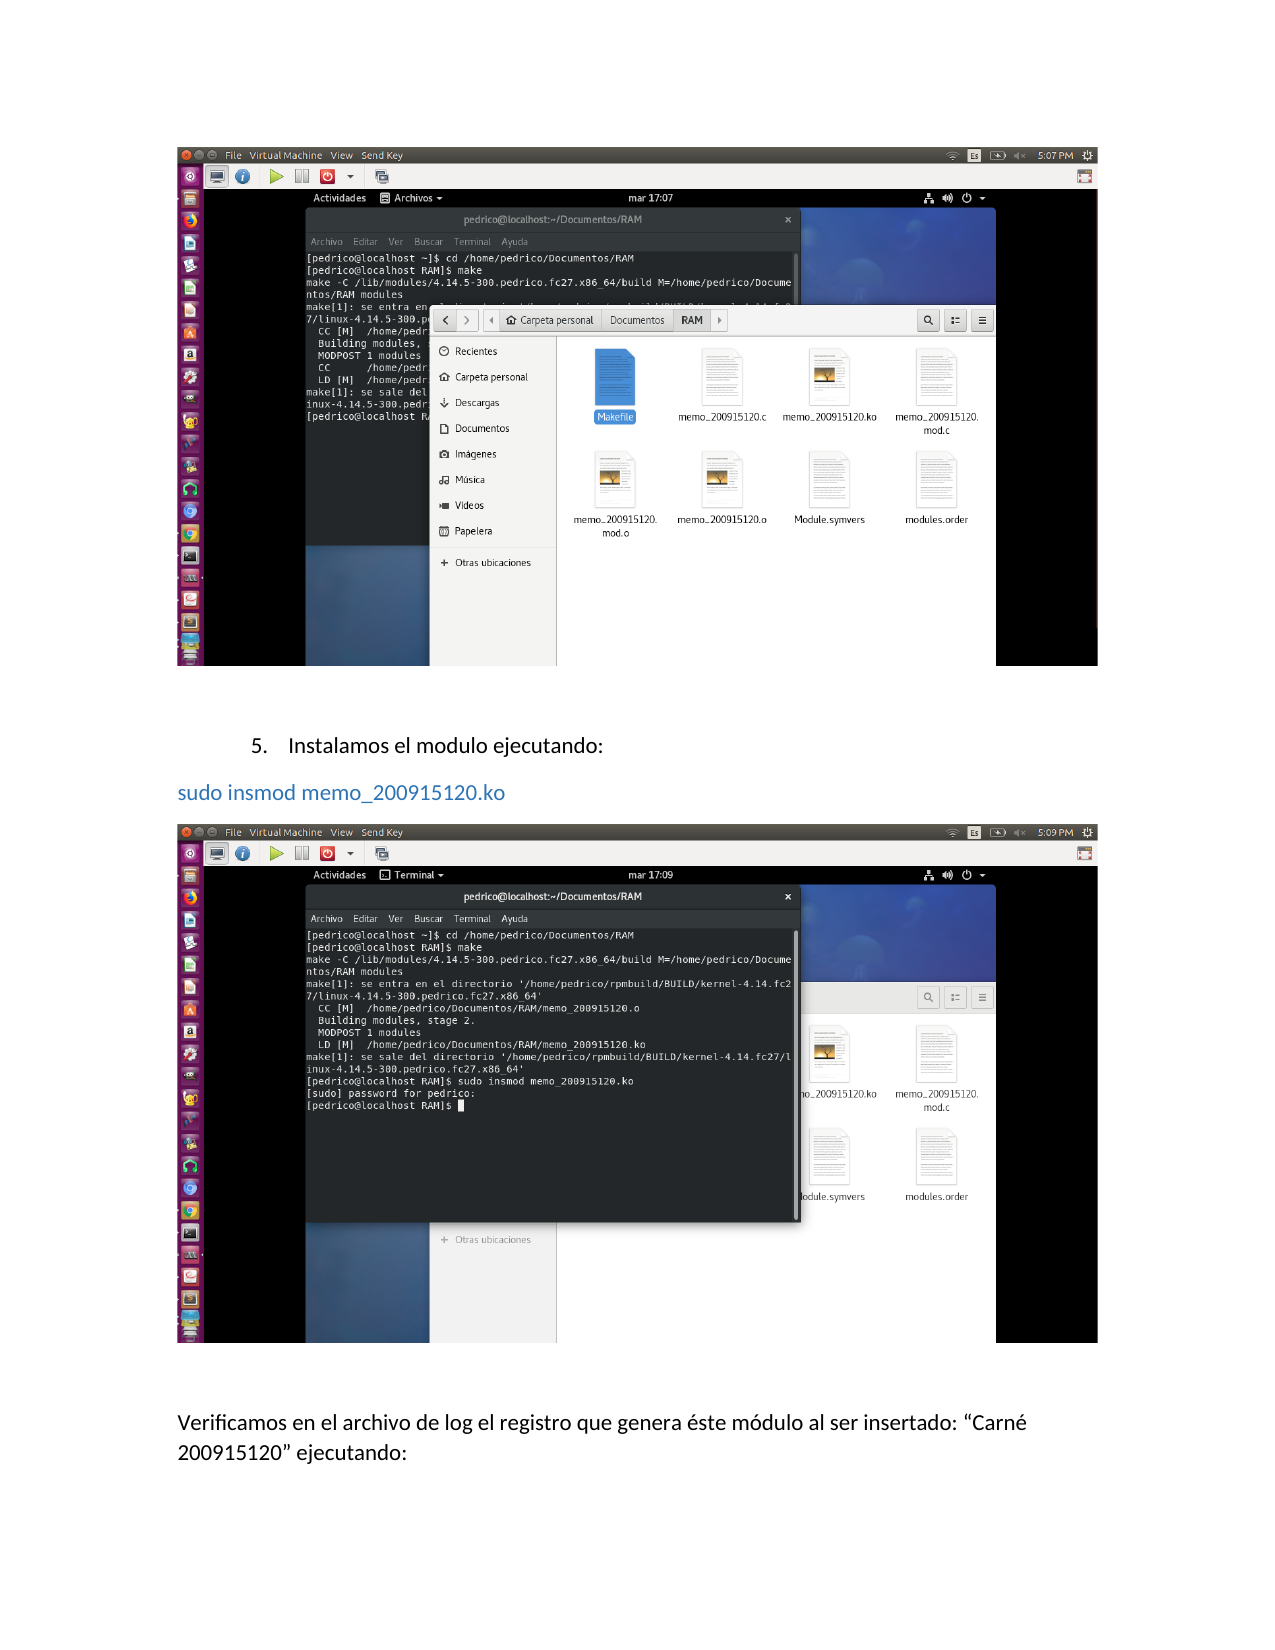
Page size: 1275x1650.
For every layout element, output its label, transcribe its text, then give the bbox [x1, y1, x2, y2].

text Verificamos en el archivo de log el registro que genera éste módulo al ser insertado: “Carné 200915120” ejecutando: [177, 1408, 1098, 1466]
text sudo insmod memo_200915120.ko [177, 778, 1098, 806]
list Instalamos el modulo ejecutando: [251, 731, 1098, 759]
picture [177, 147, 1098, 666]
picture [177, 824, 1098, 1343]
